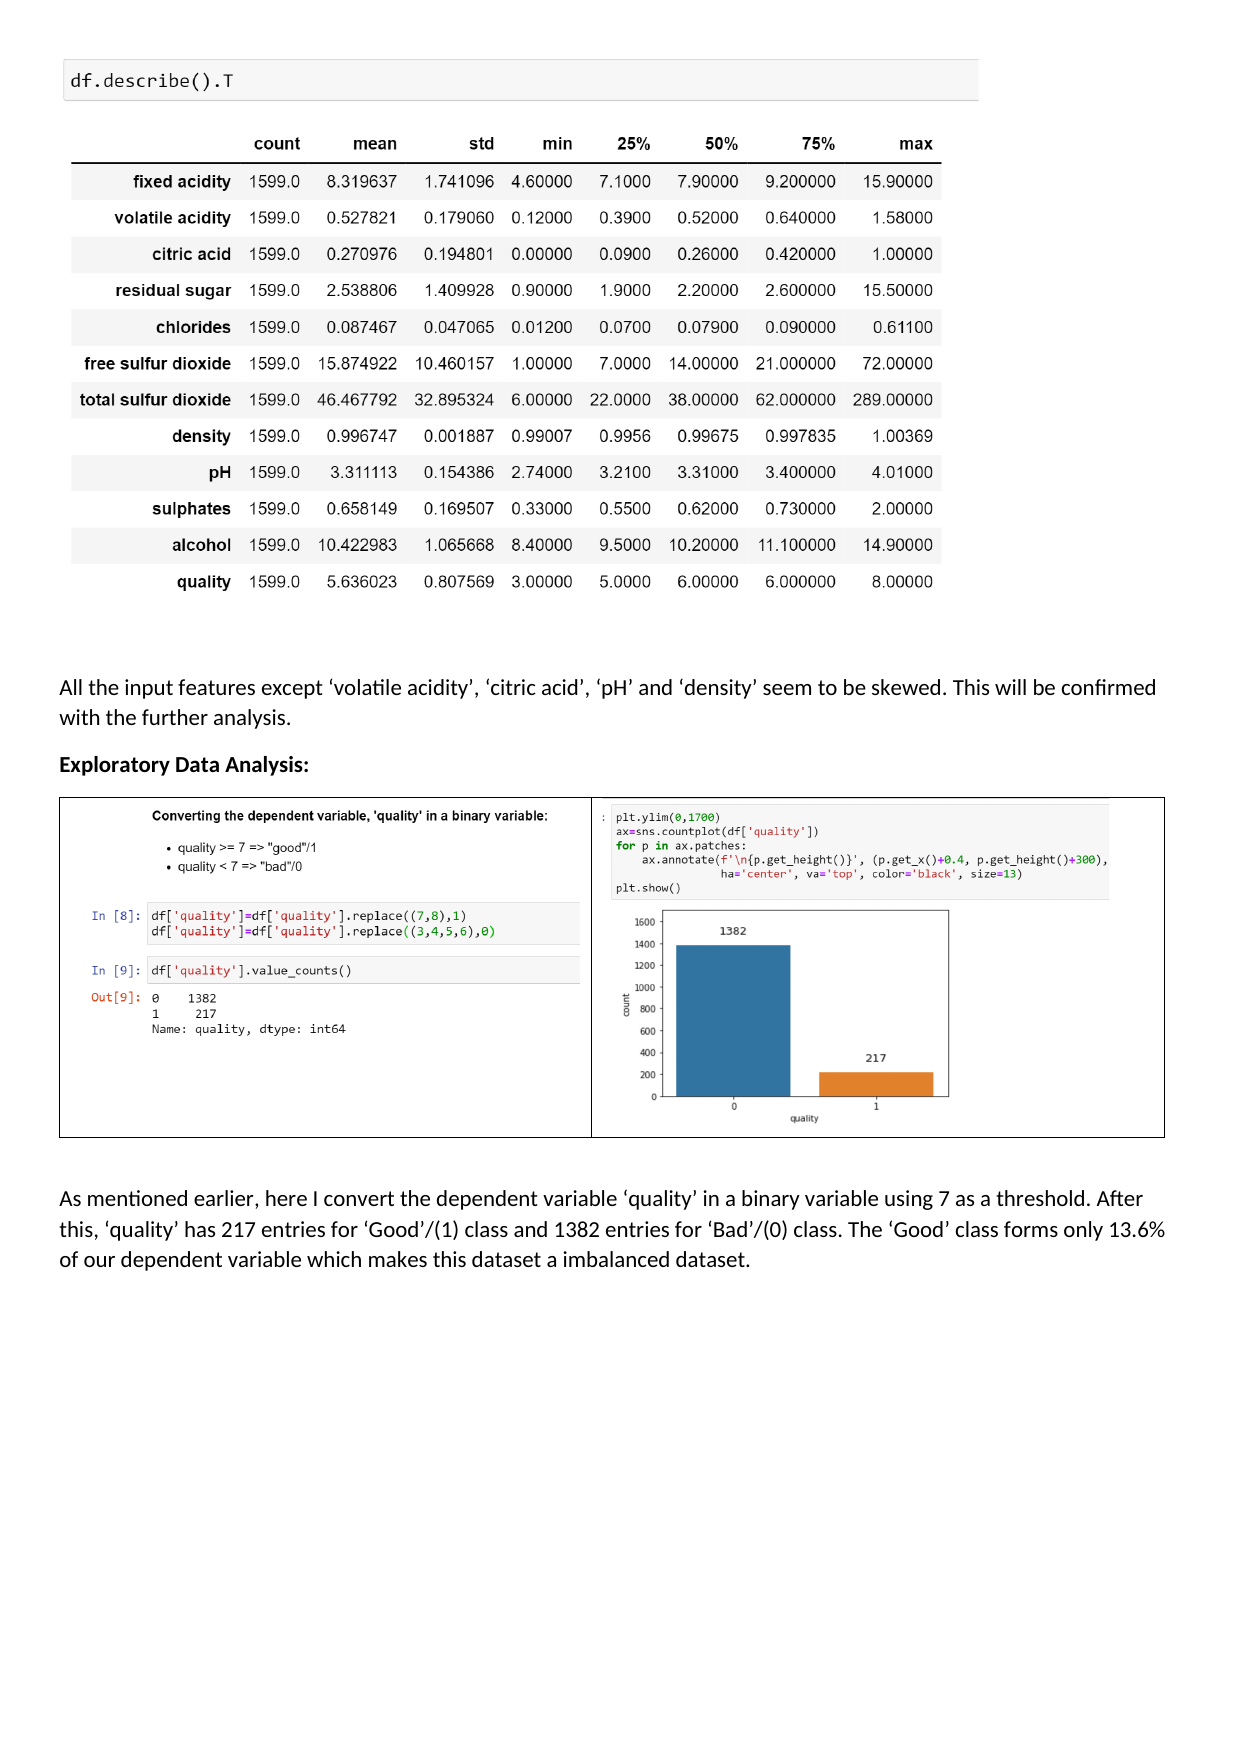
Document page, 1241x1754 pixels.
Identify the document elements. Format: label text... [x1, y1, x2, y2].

table_header [60, 798, 591, 1137]
table_header [592, 798, 602, 1137]
text Exploratory Data Analysis: [59, 750, 1181, 778]
table_header [1110, 798, 1164, 1137]
text All the input features except ‘volatile acidity’, ‘citric acid’, ‘pH’ and ‘density’ seem to be skewed. This will be confirmed with the further analysis. [59, 673, 1181, 731]
picture [59, 59, 979, 608]
text As mentioned earlier, here I convert the dependent variable ‘quality’ in a binary variable using 7 as a threshold. After this, ‘quality’ has 217 entries for ‘Good’/(1) class and 1382 entries for ‘Bad’/(0) class. The ‘Good’ class forms only 13.6% of our dependent variable which makes this dataset a imbalanced dataset. [59, 1184, 1181, 1273]
picture [602, 798, 1110, 1137]
picture [70, 798, 580, 1048]
